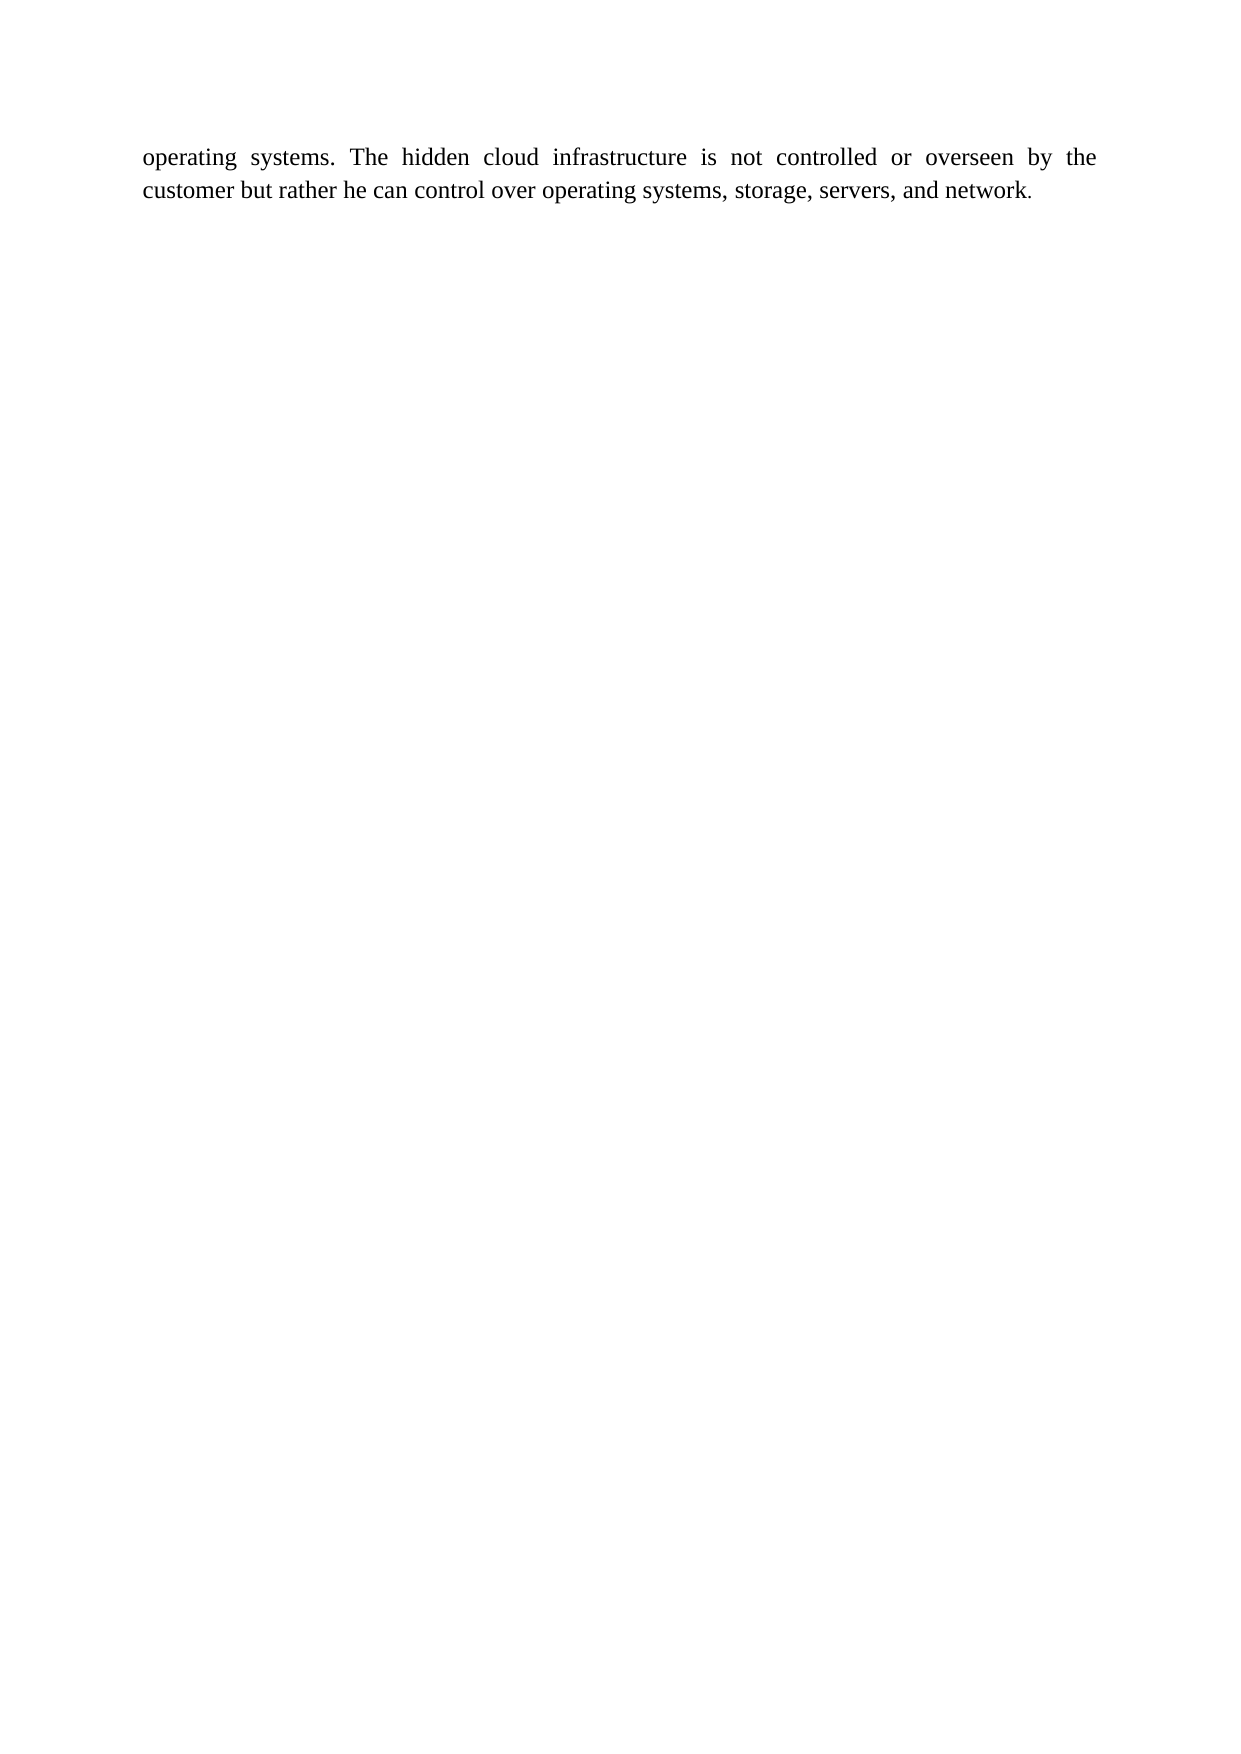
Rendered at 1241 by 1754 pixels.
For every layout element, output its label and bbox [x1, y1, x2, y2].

text [142, 142, 1098, 203]
